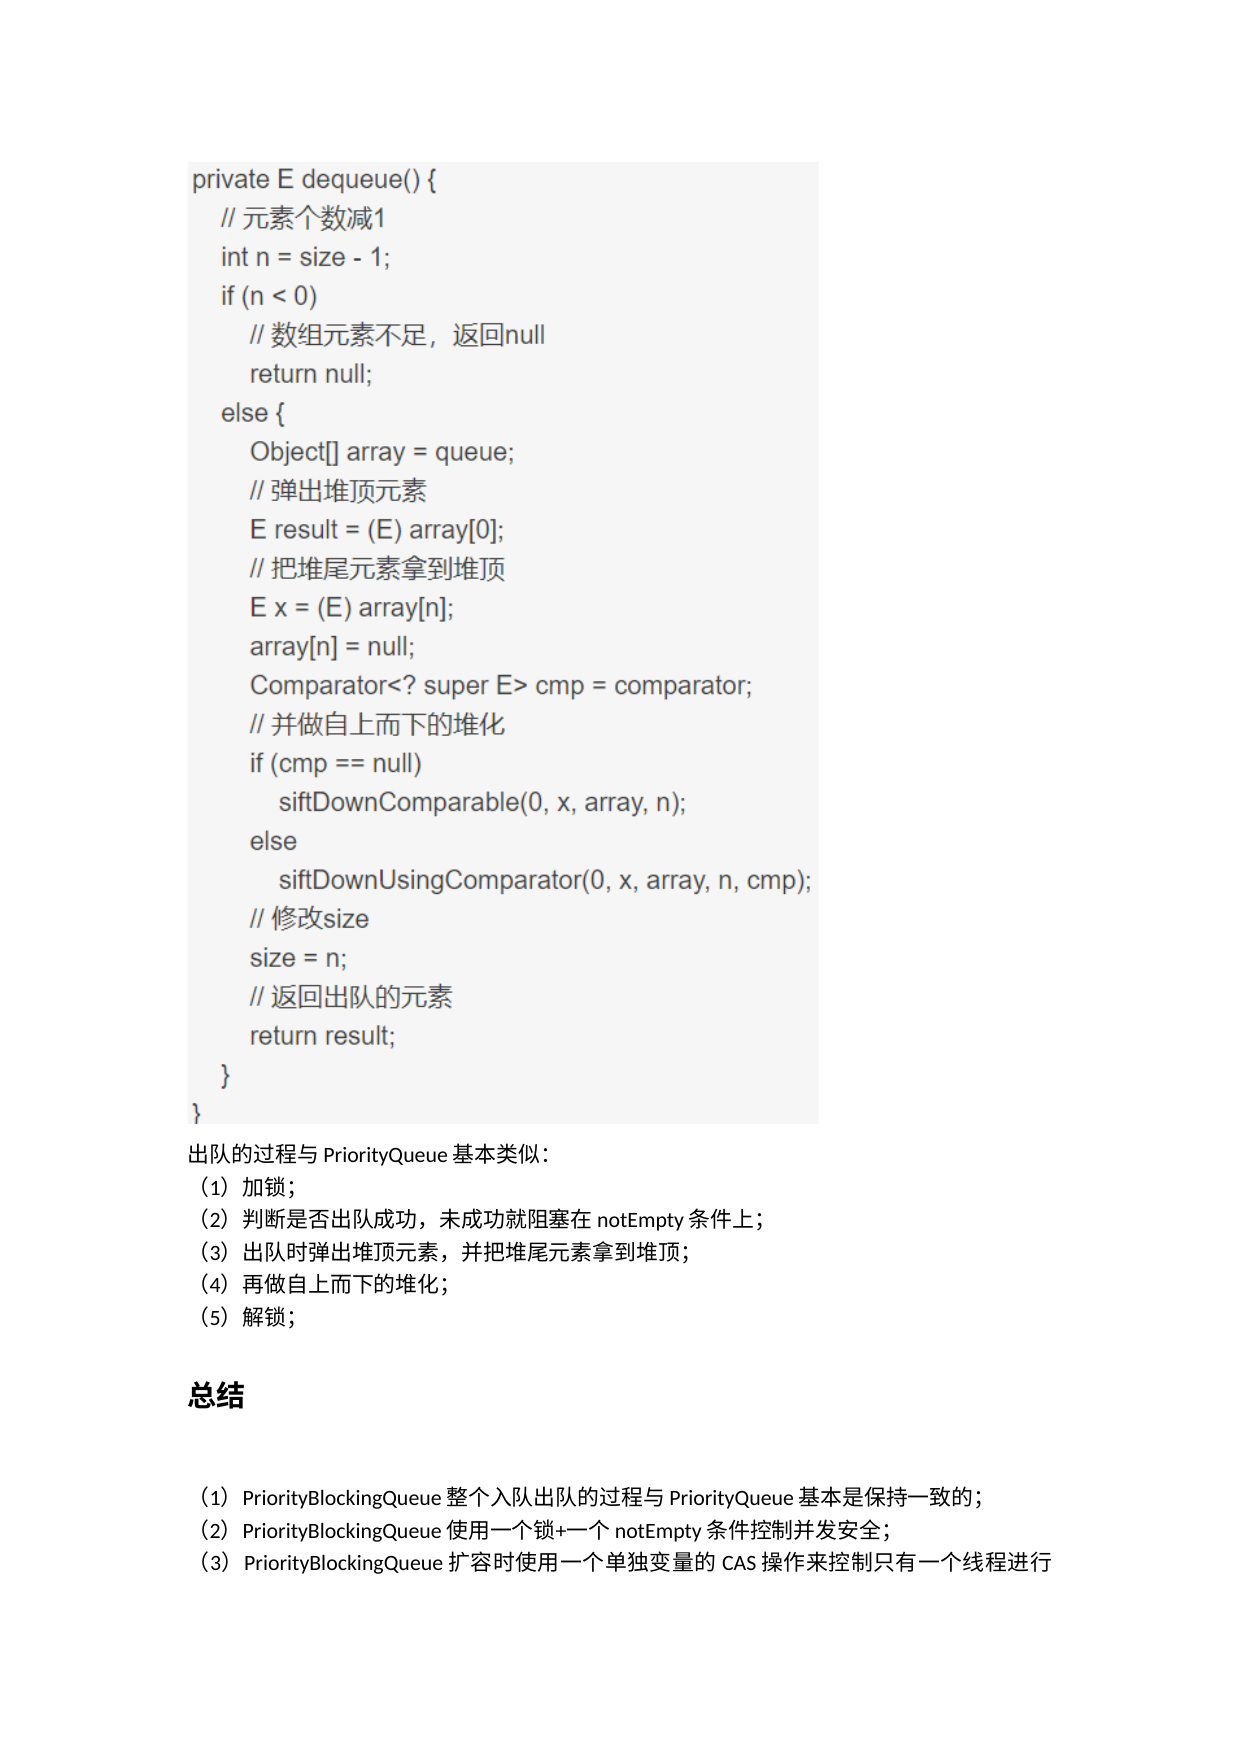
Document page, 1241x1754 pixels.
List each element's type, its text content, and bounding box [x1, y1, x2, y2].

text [187, 1545, 1053, 1577]
text （1）PriorityBlockingQueue整个入队出队的过程与PriorityQueue基本是保持一致的； [187, 1480, 1053, 1512]
text （1）加锁； [187, 1169, 1053, 1202]
subtitle 总结 [187, 1361, 1053, 1426]
text （2）PriorityBlockingQueue使用一个锁+一个notEmpty条件控制并发安全； [187, 1512, 1053, 1545]
picture [187, 162, 819, 1124]
text （3）出队时弹出堆顶元素，并把堆尾元素拿到堆顶； [187, 1234, 1053, 1267]
text 出队的过程与PriorityQueue基本类似： [187, 1137, 1053, 1169]
text （2）判断是否出队成功，未成功就阻塞在notEmpty条件上； [187, 1202, 1053, 1234]
text （5）解锁； [187, 1299, 1053, 1332]
text （4）再做自上而下的堆化； [187, 1267, 1053, 1299]
